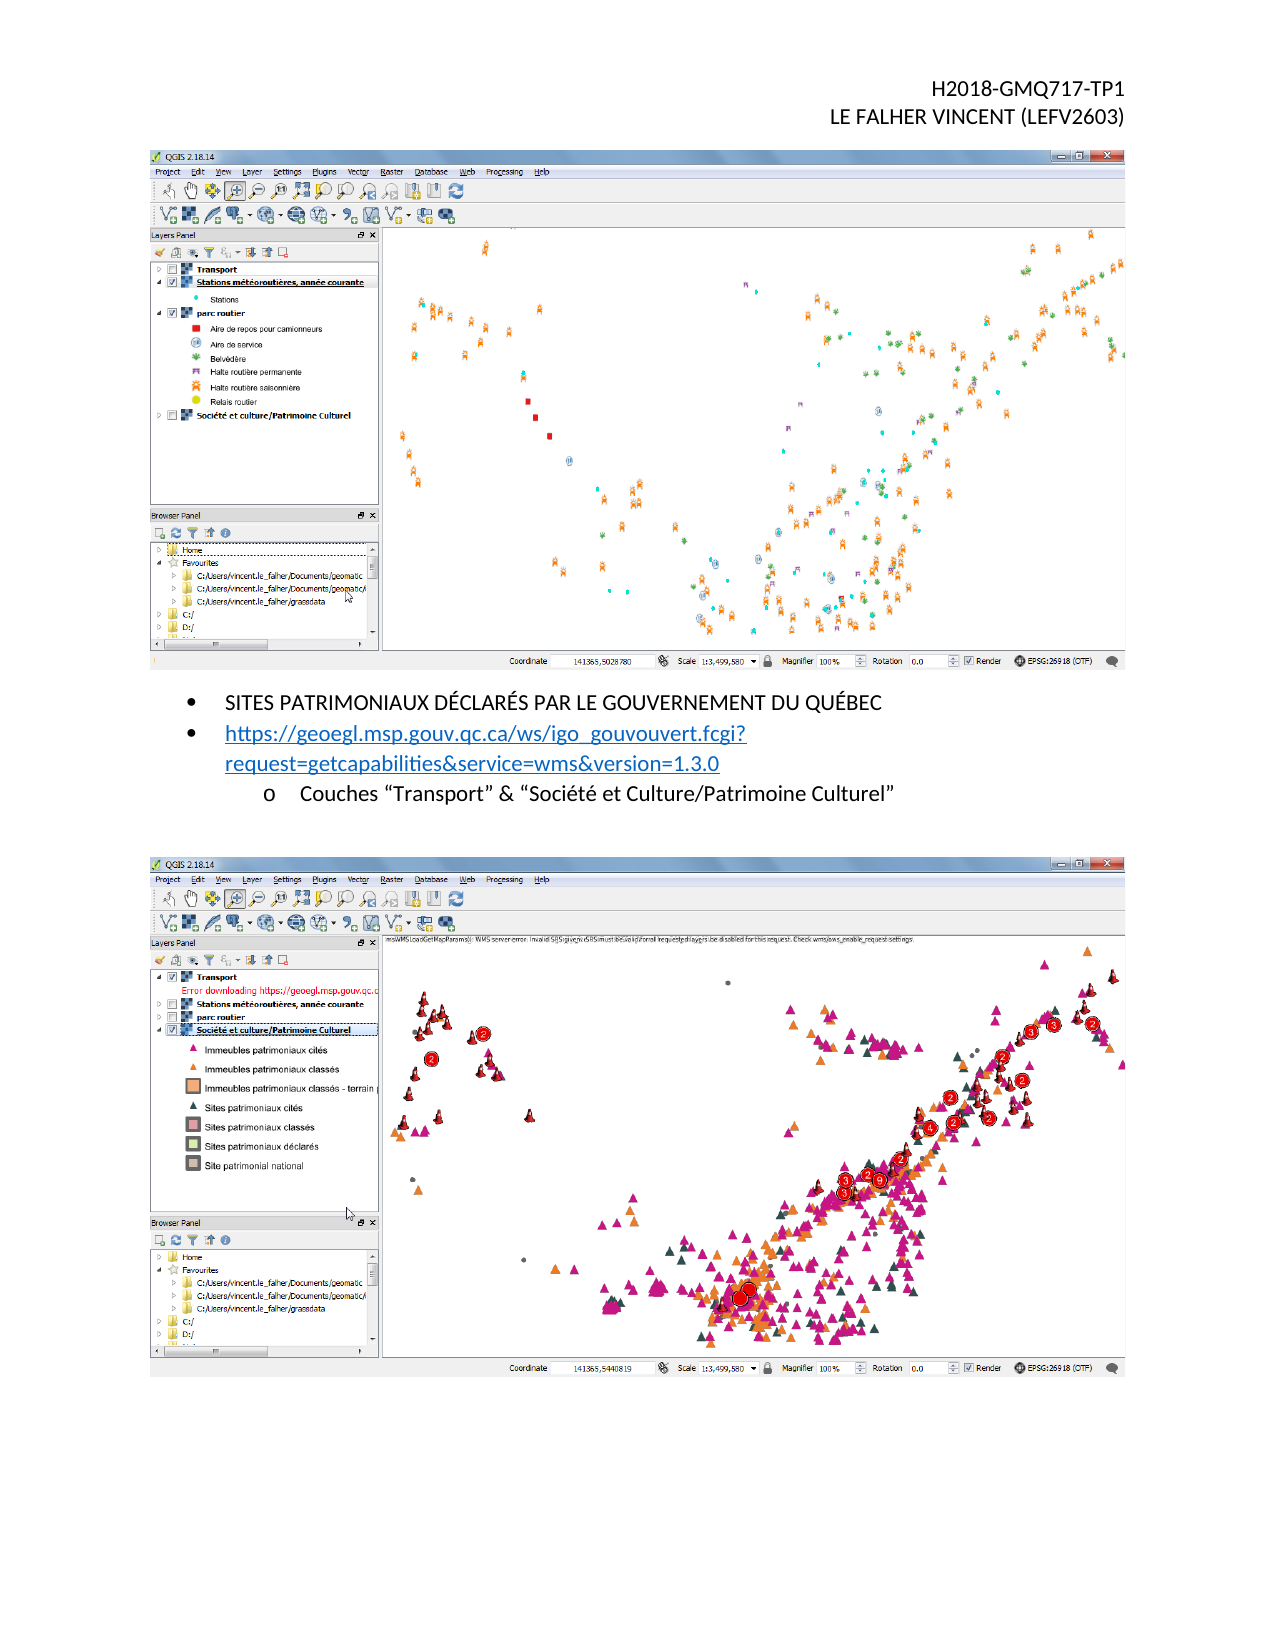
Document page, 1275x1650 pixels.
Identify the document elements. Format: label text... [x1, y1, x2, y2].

list Couches “Transport” & “Société et Culture/Patrimoine Culturel” [262, 779, 1125, 808]
picture [150, 857, 1125, 1377]
list SITES PATRIMONIAUX DÉCLARÉS PAR LE GOUVERNEMENT DU QUÉBEC [187, 688, 1125, 716]
list https://geoegl.msp.gouv.qc.ca/ws/igo_gouvouvert.fcgi?request=getcapabilities&service=wms&version=1.3.0 [187, 719, 1125, 777]
picture [150, 150, 1125, 670]
